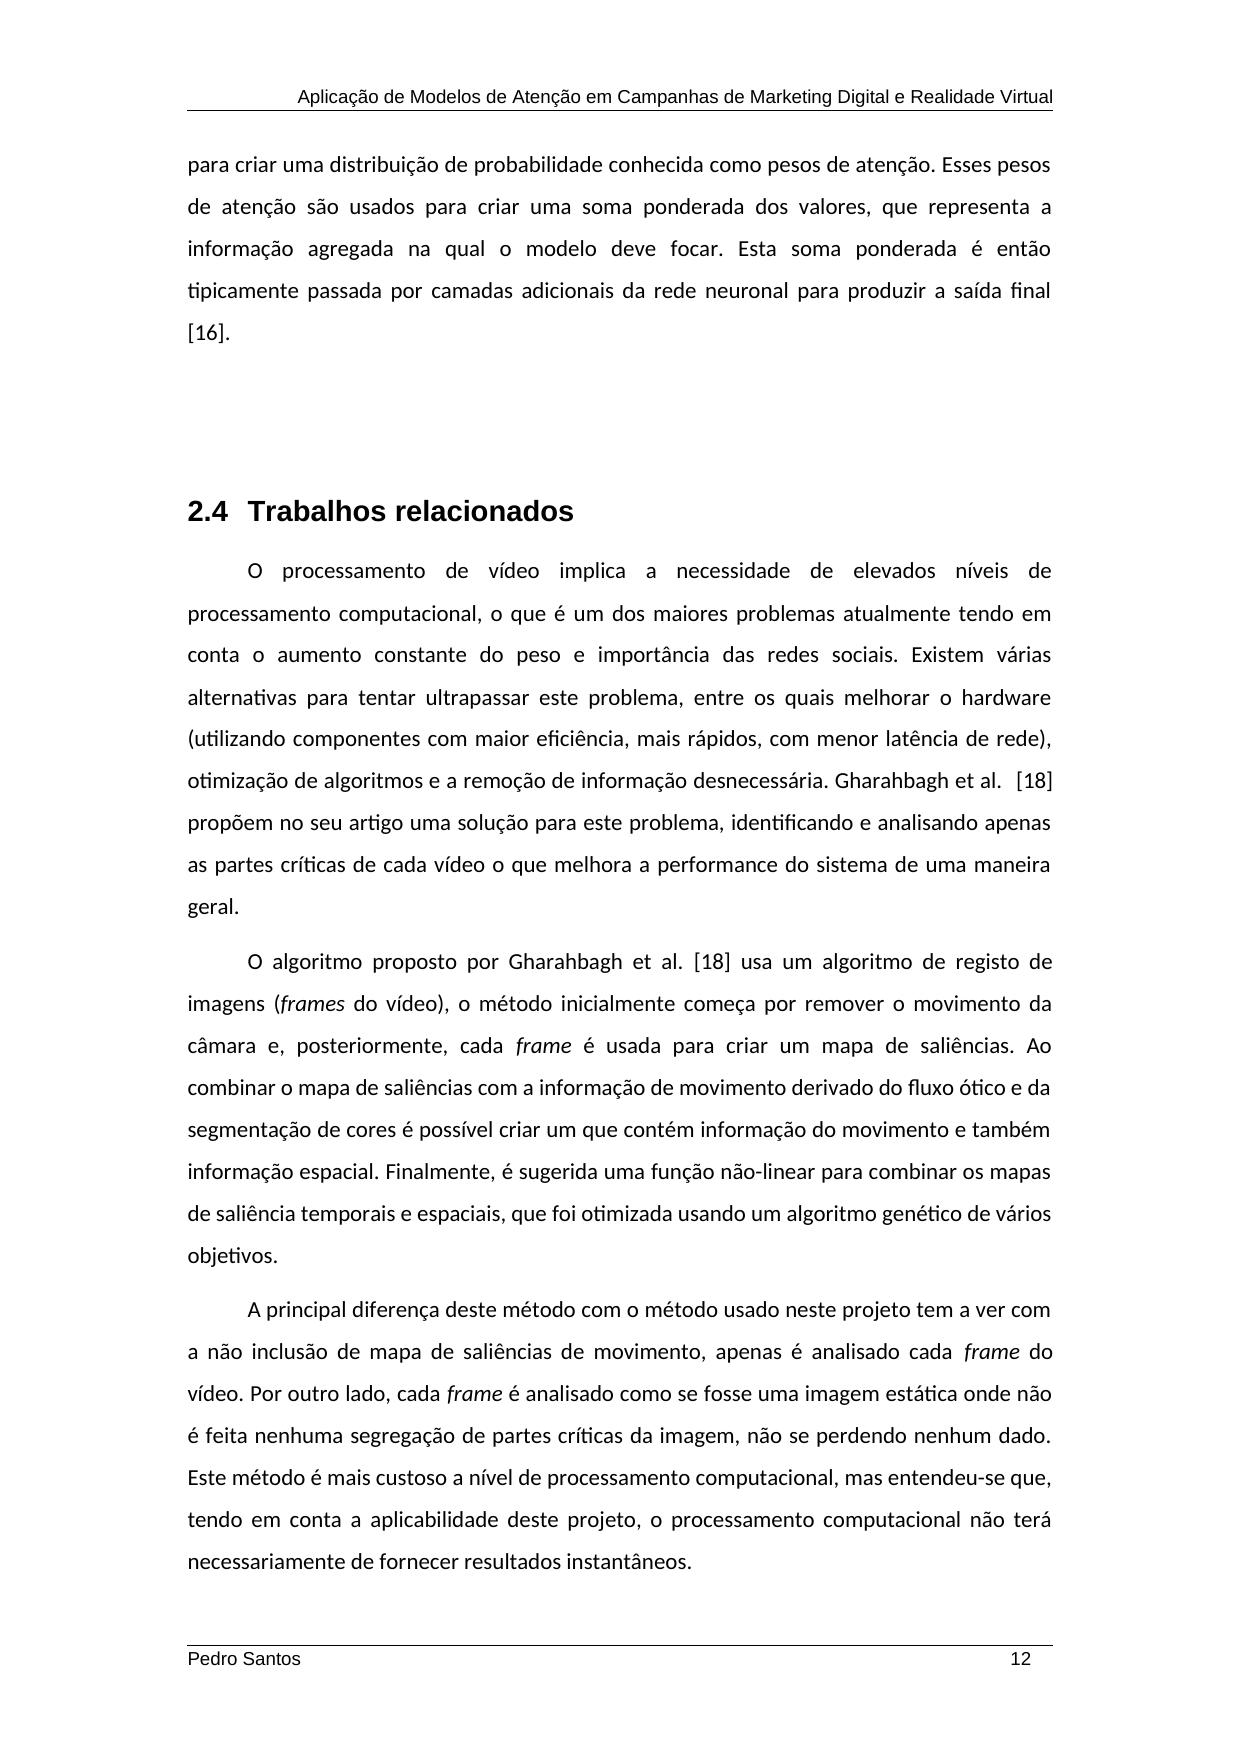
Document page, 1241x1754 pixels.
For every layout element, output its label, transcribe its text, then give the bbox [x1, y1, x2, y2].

text O algoritmo proposto por Gharahbagh et al. [18] usa um algoritmo de registo de imagens (frames do vídeo), o método inicialmente começa por remover o movimento da câmara e, posteriormente, cada frame é usada para criar um mapa de saliências. Ao combinar o mapa de saliências com a informação de movimento derivado do fluxo ótico e da segmentação de cores é possível criar um que contém informação do movimento e também informação espacial. Finalmente, é sugerida uma função não-linear para combinar os mapas de saliência temporais e espaciais, que foi otimizada usando um algoritmo genético de vários objetivos. [187, 947, 1053, 1269]
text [187, 150, 1053, 346]
text A principal diferença deste método com o método usado neste projeto tem a ver com a não inclusão de mapa de saliências de movimento, apenas é analisado cada frame do vídeo. Por outro lado, cada frame é analisado como se fosse uma imagem estática onde não é feita nenhuma segregação de partes críticas da imagem, não se perdendo nenhum dado. Este método é mais custoso a nível de processamento computacional, mas entendeu-se que, tendo em conta a aplicabilidade deste projeto, o processamento computacional não terá necessariamente de fornecer resultados instantâneos. [187, 1295, 1053, 1575]
text Trabalhos relacionados [187, 494, 1053, 527]
text O processamento de vídeo implica a necessidade de elevados níveis de processamento computacional, o que é um dos maiores problemas atualmente tendo em conta o aumento constante do peso e importância das redes sociais. Existem várias alternativas para tentar ultrapassar este problema, entre os quais melhorar o hardware (utilizando componentes com maior eficiência, mais rápidos, com menor latência de rede), otimização de algoritmos e a remoção de informação desnecessária. Gharahbagh et al. [18] propõem no seu artigo uma solução para este problema, identificando e analisando apenas as partes críticas de cada vídeo o que melhora a performance do sistema de uma maneira geral. [187, 557, 1053, 921]
